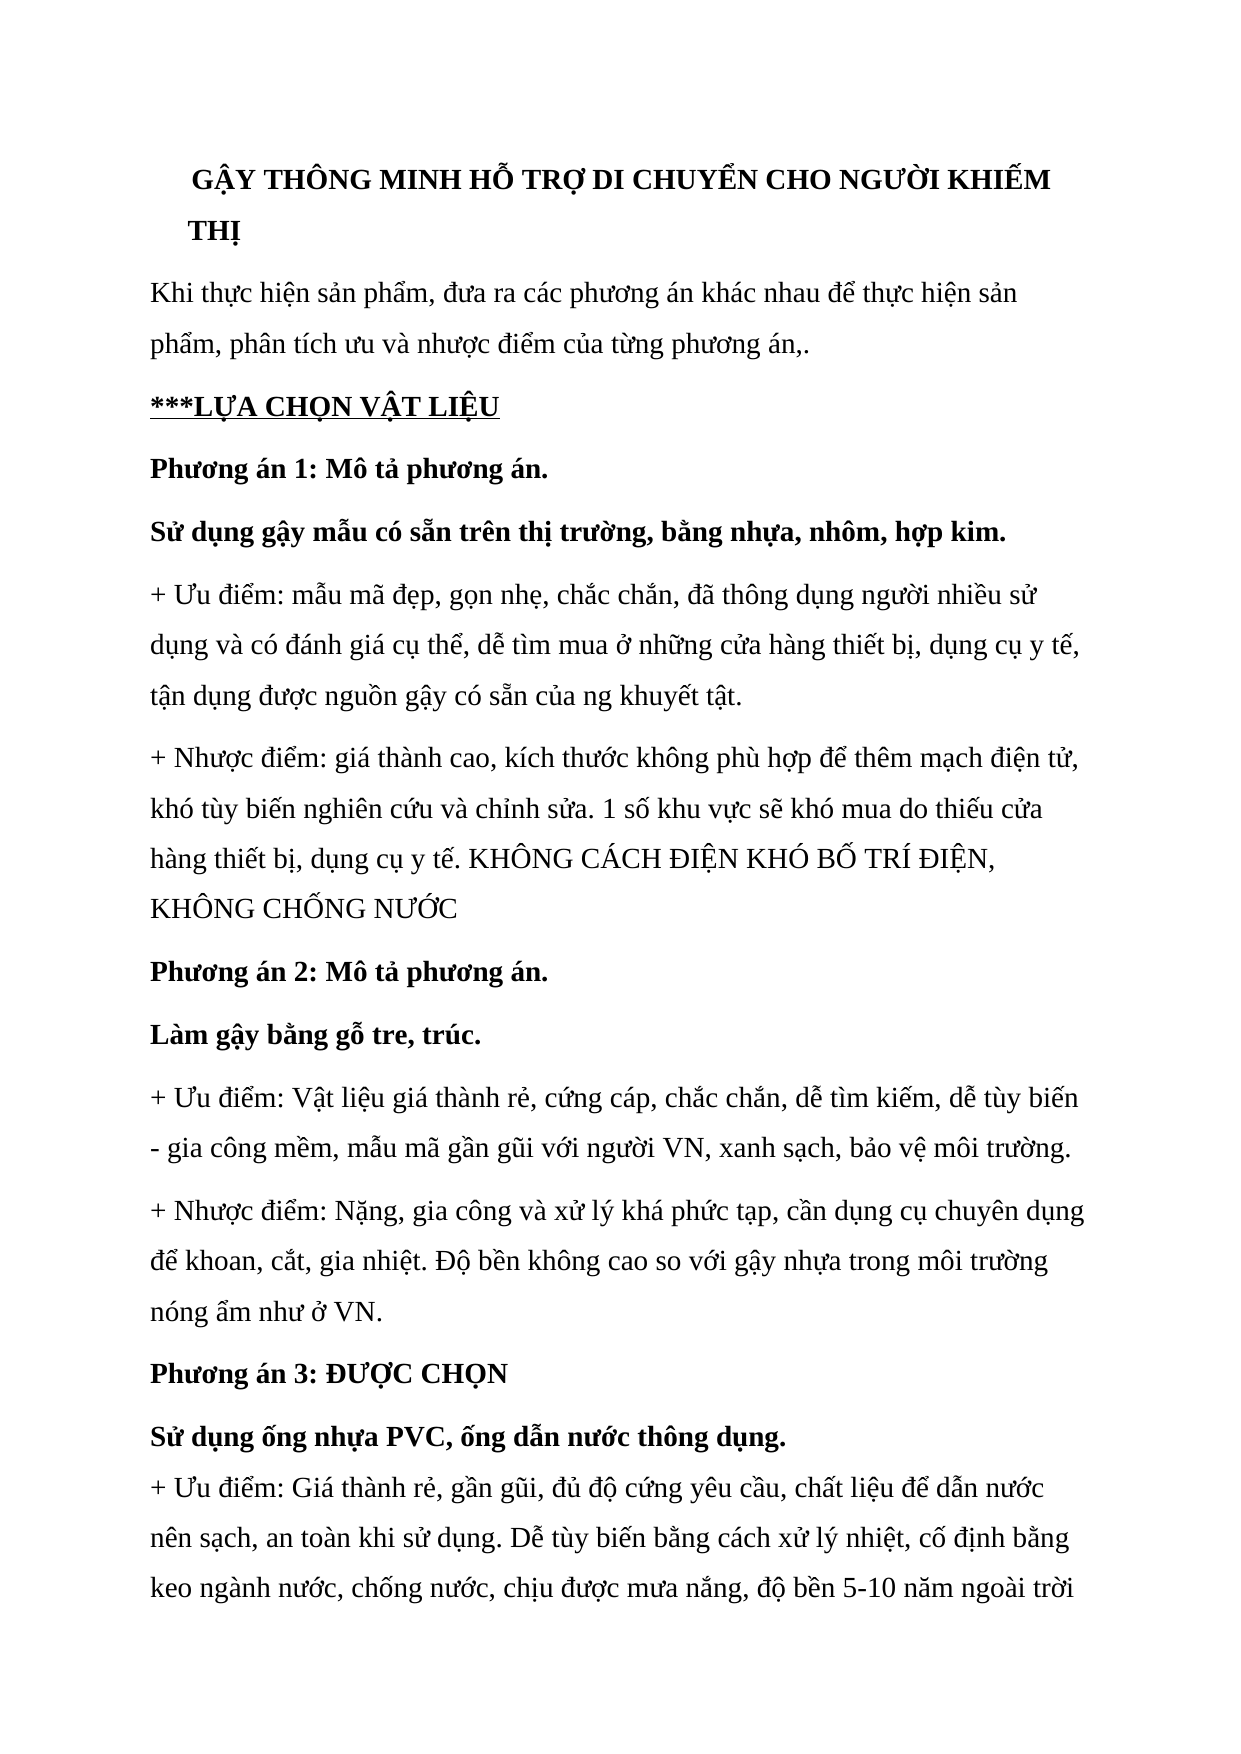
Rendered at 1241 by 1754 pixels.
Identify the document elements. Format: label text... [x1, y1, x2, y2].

text GẬY THÔNG MINH HỖ TRỢ DI CHUYỂN CHO NGƯỜI KHIẾM THỊ [187, 162, 1090, 246]
text Khi thực hiện sản phẩm, đưa ra các phương án khác nhau để thực hiện sản phẩm, phân tích ưu và nhược điểm của từng phương án,. [150, 276, 1090, 359]
text + Nhược điểm: Nặng, gia công và xử lý khá phức tạp, cần dụng cụ chuyên dụng để khoan, cắt, gia nhiệt. Độ bền không cao so với gậy nhựa trong môi trường nóng ẩm như ở VN. [150, 1193, 1090, 1327]
text ***LỰA CHỌN VẬT LIỆU [150, 389, 1090, 422]
text + Ưu điểm: mẫu mã đẹp, gọn nhẹ, chắc chắn, đã thông dụng người nhiều sử dụng và có đánh giá cụ thể, dễ tìm mua ở những cửa hàng thiết bị, dụng cụ y tế, tận dụng được nguồn gậy có sẵn của ng khuyết tật. [150, 577, 1090, 711]
text Phương án 1: Mô tả phương án. [150, 452, 1090, 485]
text Phương án 2: Mô tả phương án. [150, 954, 1090, 988]
text Phương án 3: ĐƯỢC CHỌN [150, 1357, 1090, 1390]
text Sử dụng gậy mẫu có sẵn trên thị trường, bằng nhựa, nhôm, hợp kim. [150, 514, 1090, 548]
text + Ưu điểm: Vật liệu giá thành rẻ, cứng cáp, chắc chắn, dễ tìm kiếm, dễ tùy biến - gia công mềm, mẫu mã gần gũi với người VN, xanh sạch, bảo vệ môi trường. [150, 1080, 1090, 1164]
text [150, 1419, 1090, 1604]
text + Nhược điểm: giá thành cao, kích thước không phù hợp để thêm mạch điện tử, khó tùy biến nghiên cứu và chỉnh sửa. 1 số khu vực sẽ khó mua do thiếu cửa hàng thiết bị, dụng cụ y tế. KHÔNG CÁCH ĐIỆN KHÓ BỐ TRÍ ĐIỆN, KHÔNG CHỐNG NƯỚC [150, 741, 1090, 925]
text Làm gậy bằng gỗ tre, trúc. [150, 1017, 1090, 1051]
